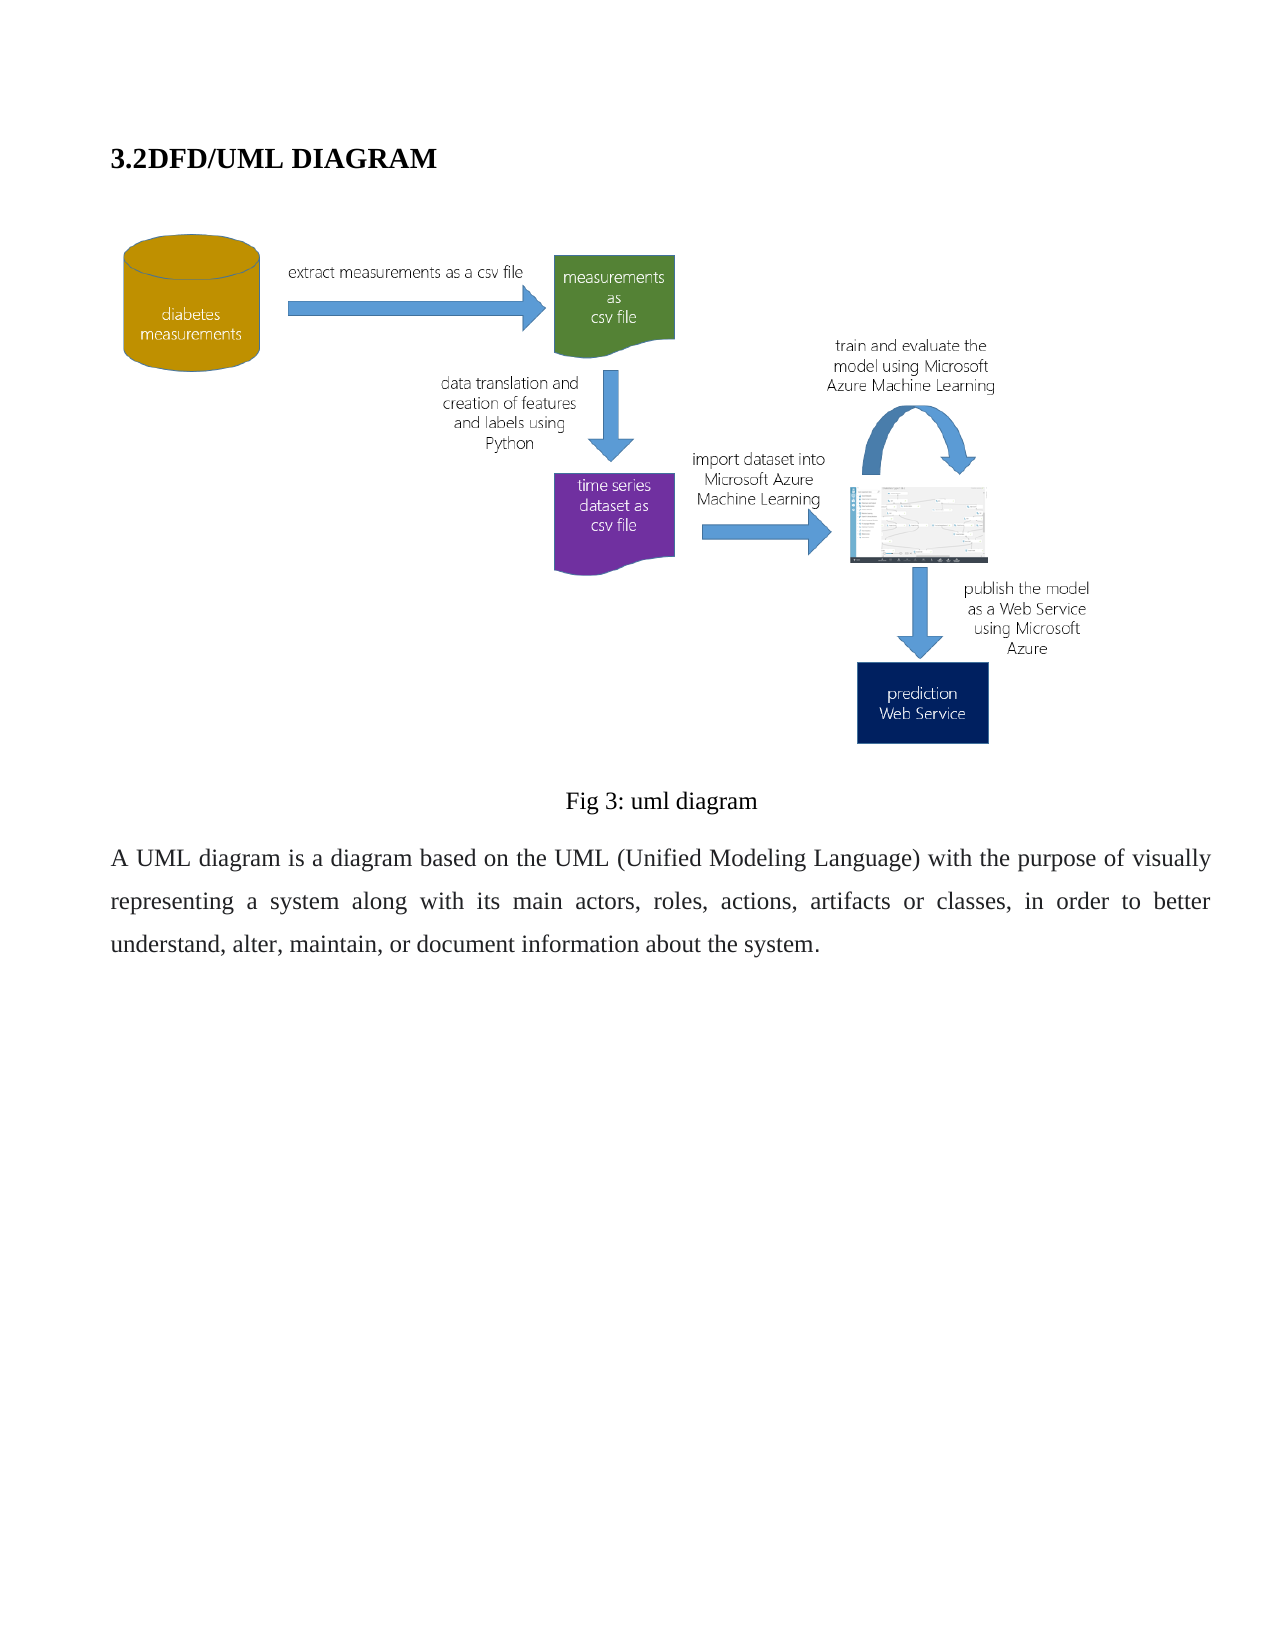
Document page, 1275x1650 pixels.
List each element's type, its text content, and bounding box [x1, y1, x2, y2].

picture [113, 219, 1102, 757]
text Fig 3: uml diagram [110, 786, 1212, 814]
text A UML diagram is a diagram based on the UML (Unified Modeling Language) with the purpose of visually representing a system along with its main actors, roles, actions, artifacts or classes, in order to better understand, alter, maintain, or document information about the system. [110, 843, 1212, 958]
subtitle DFD/UML DIAGRAM [110, 141, 1212, 174]
